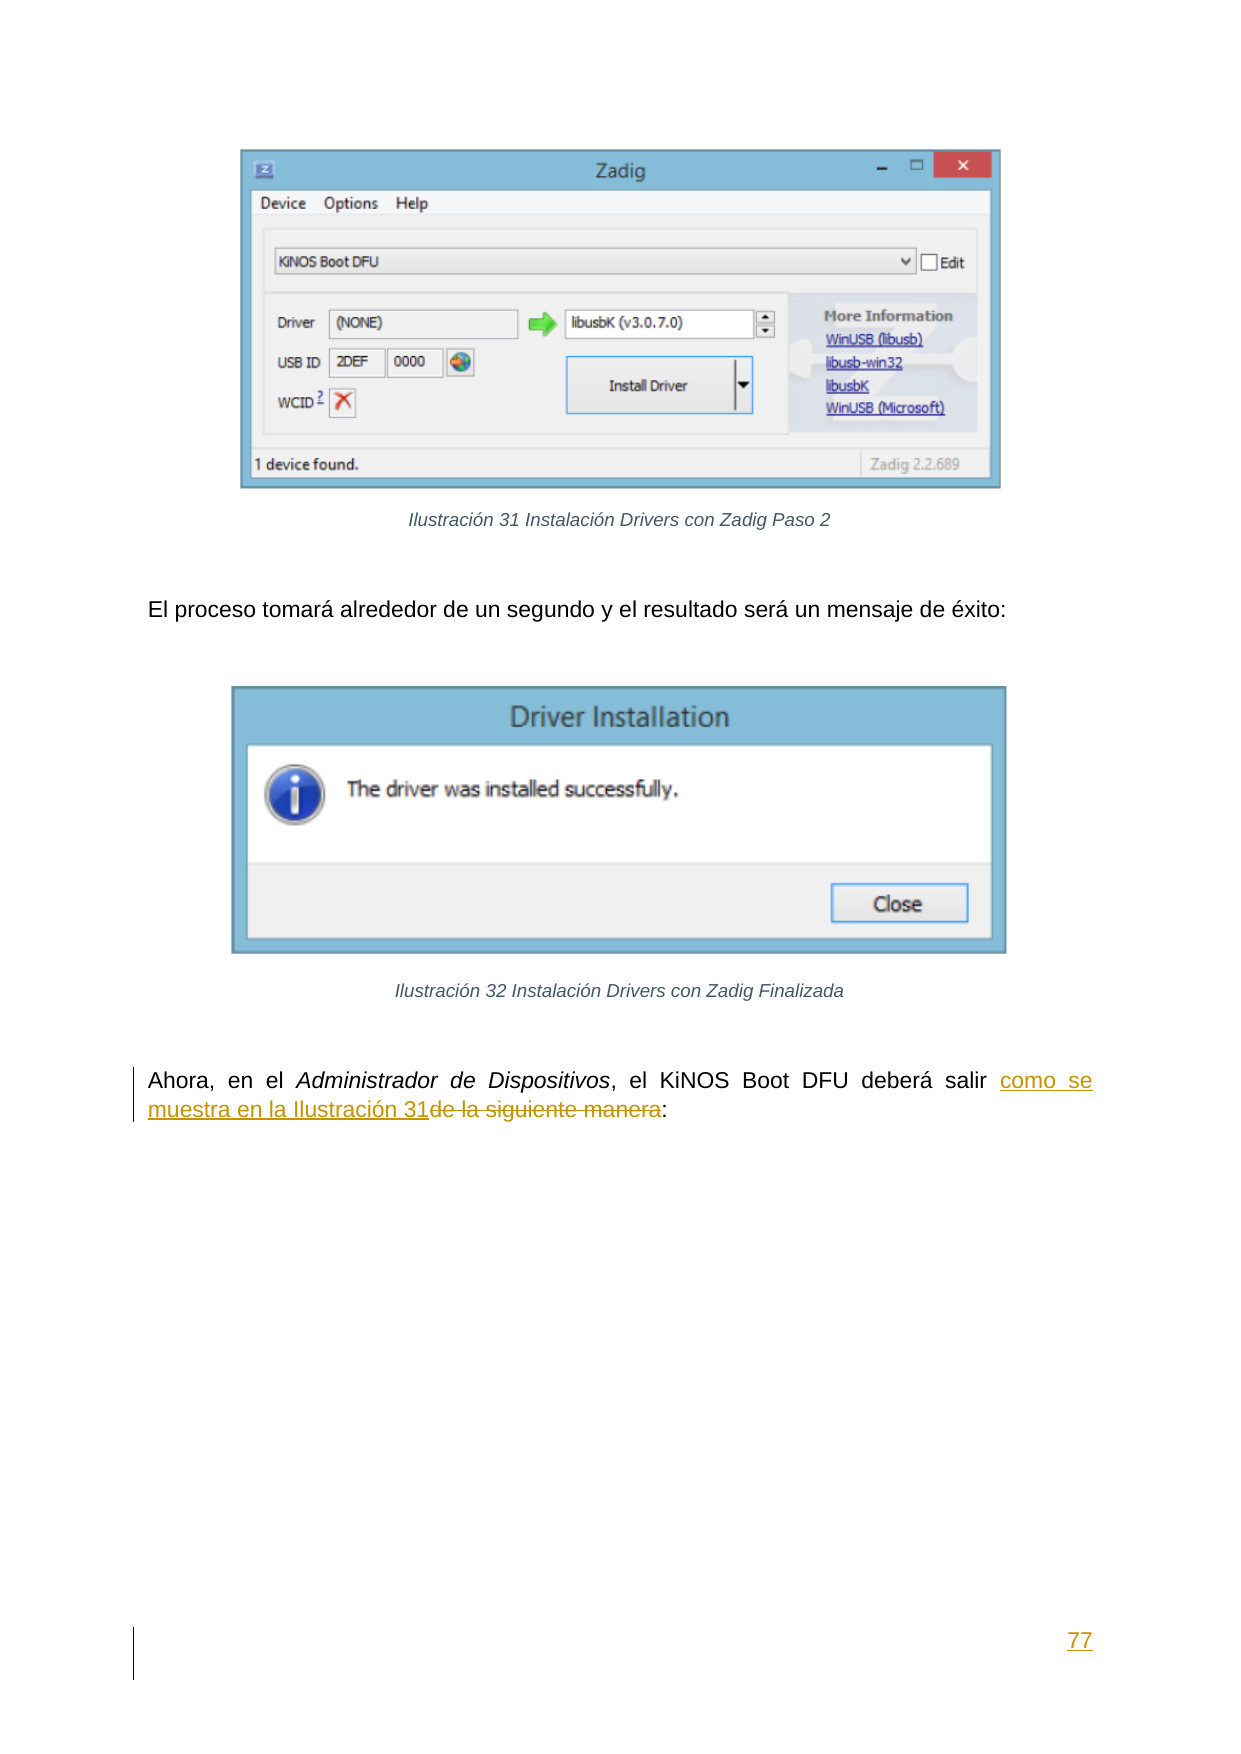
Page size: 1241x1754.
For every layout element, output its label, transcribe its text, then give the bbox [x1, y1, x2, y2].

picture [238, 147, 1002, 491]
picture [230, 686, 1010, 959]
text Ahora, en el Administrador de Dispositivos, el KiNOS Boot DFU deberá salir : [148, 1067, 1092, 1122]
text El proceso tomará alrededor de un segundo y el resultado será un mensaje de éxito: [148, 596, 1092, 623]
